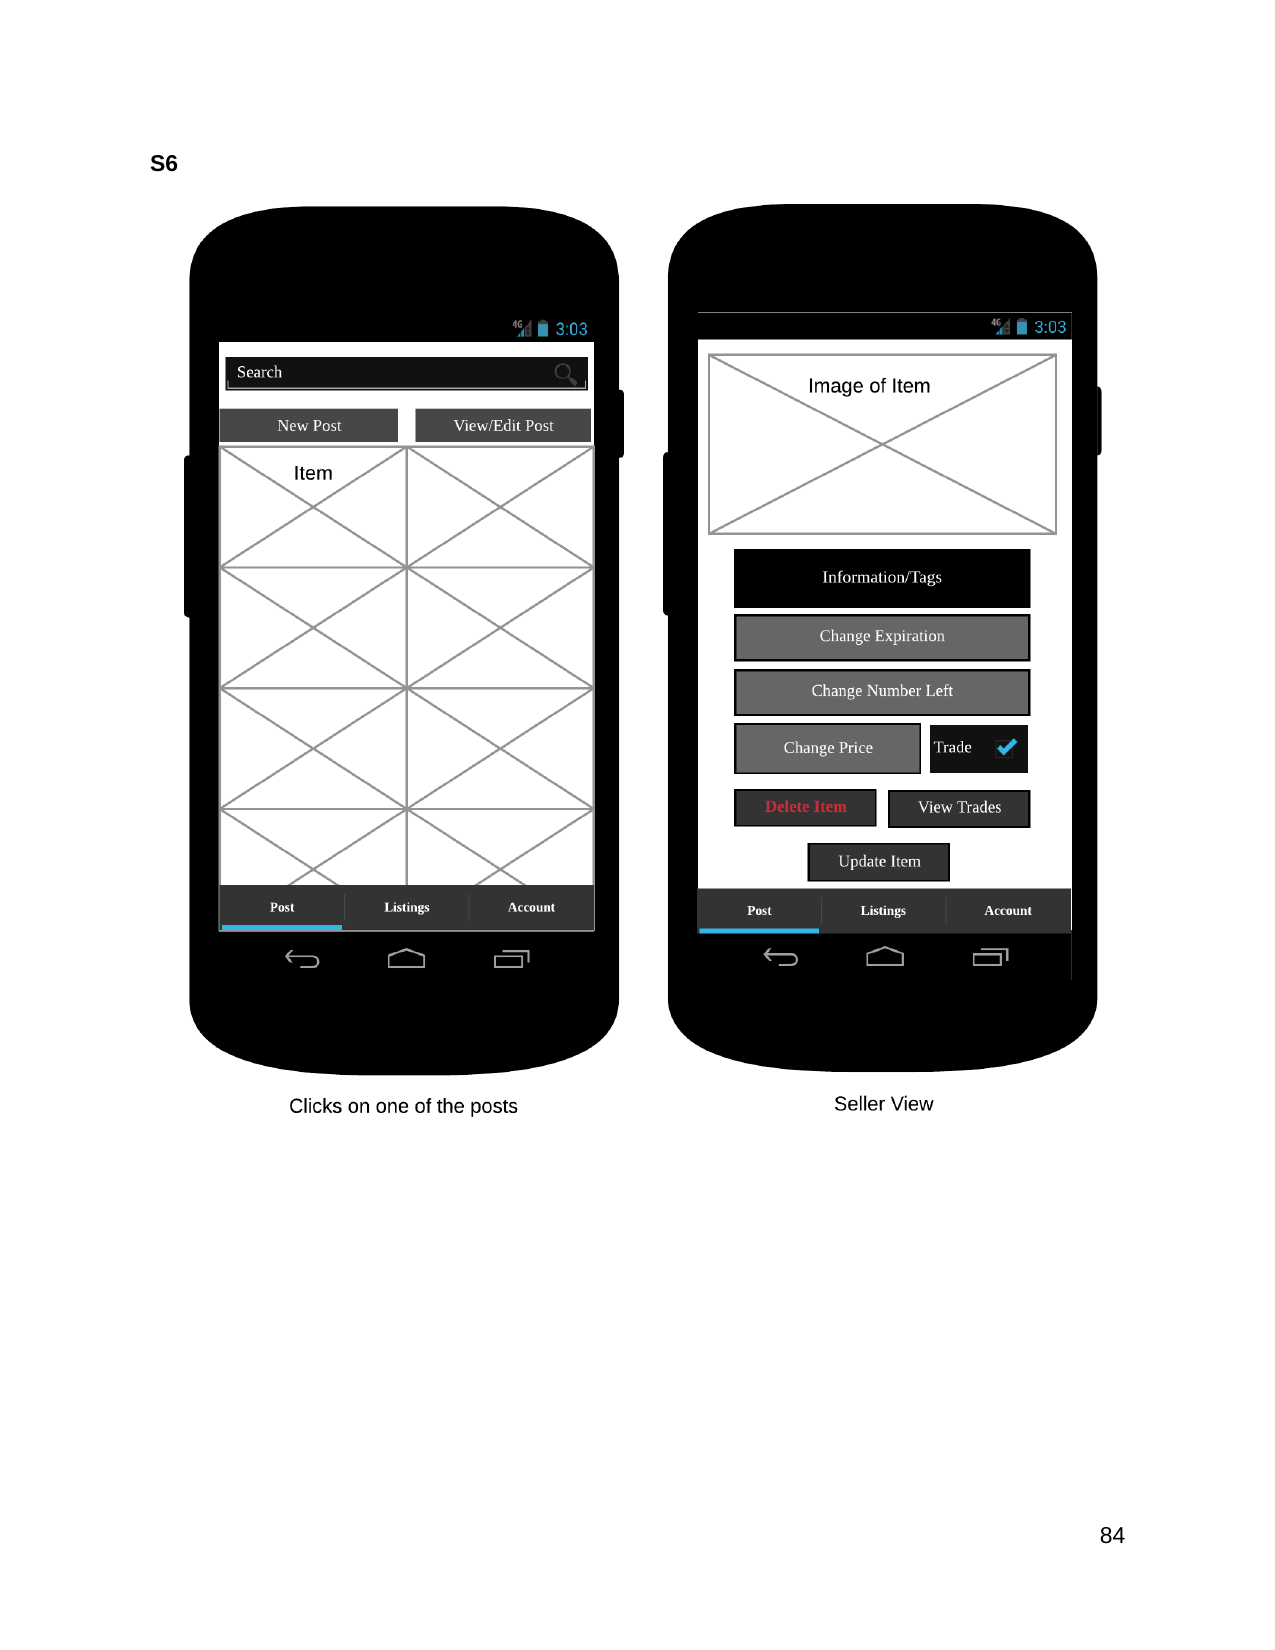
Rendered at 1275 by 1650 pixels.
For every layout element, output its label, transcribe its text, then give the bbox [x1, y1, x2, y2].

text S6 [150, 150, 1125, 176]
picture [156, 176, 1118, 1133]
